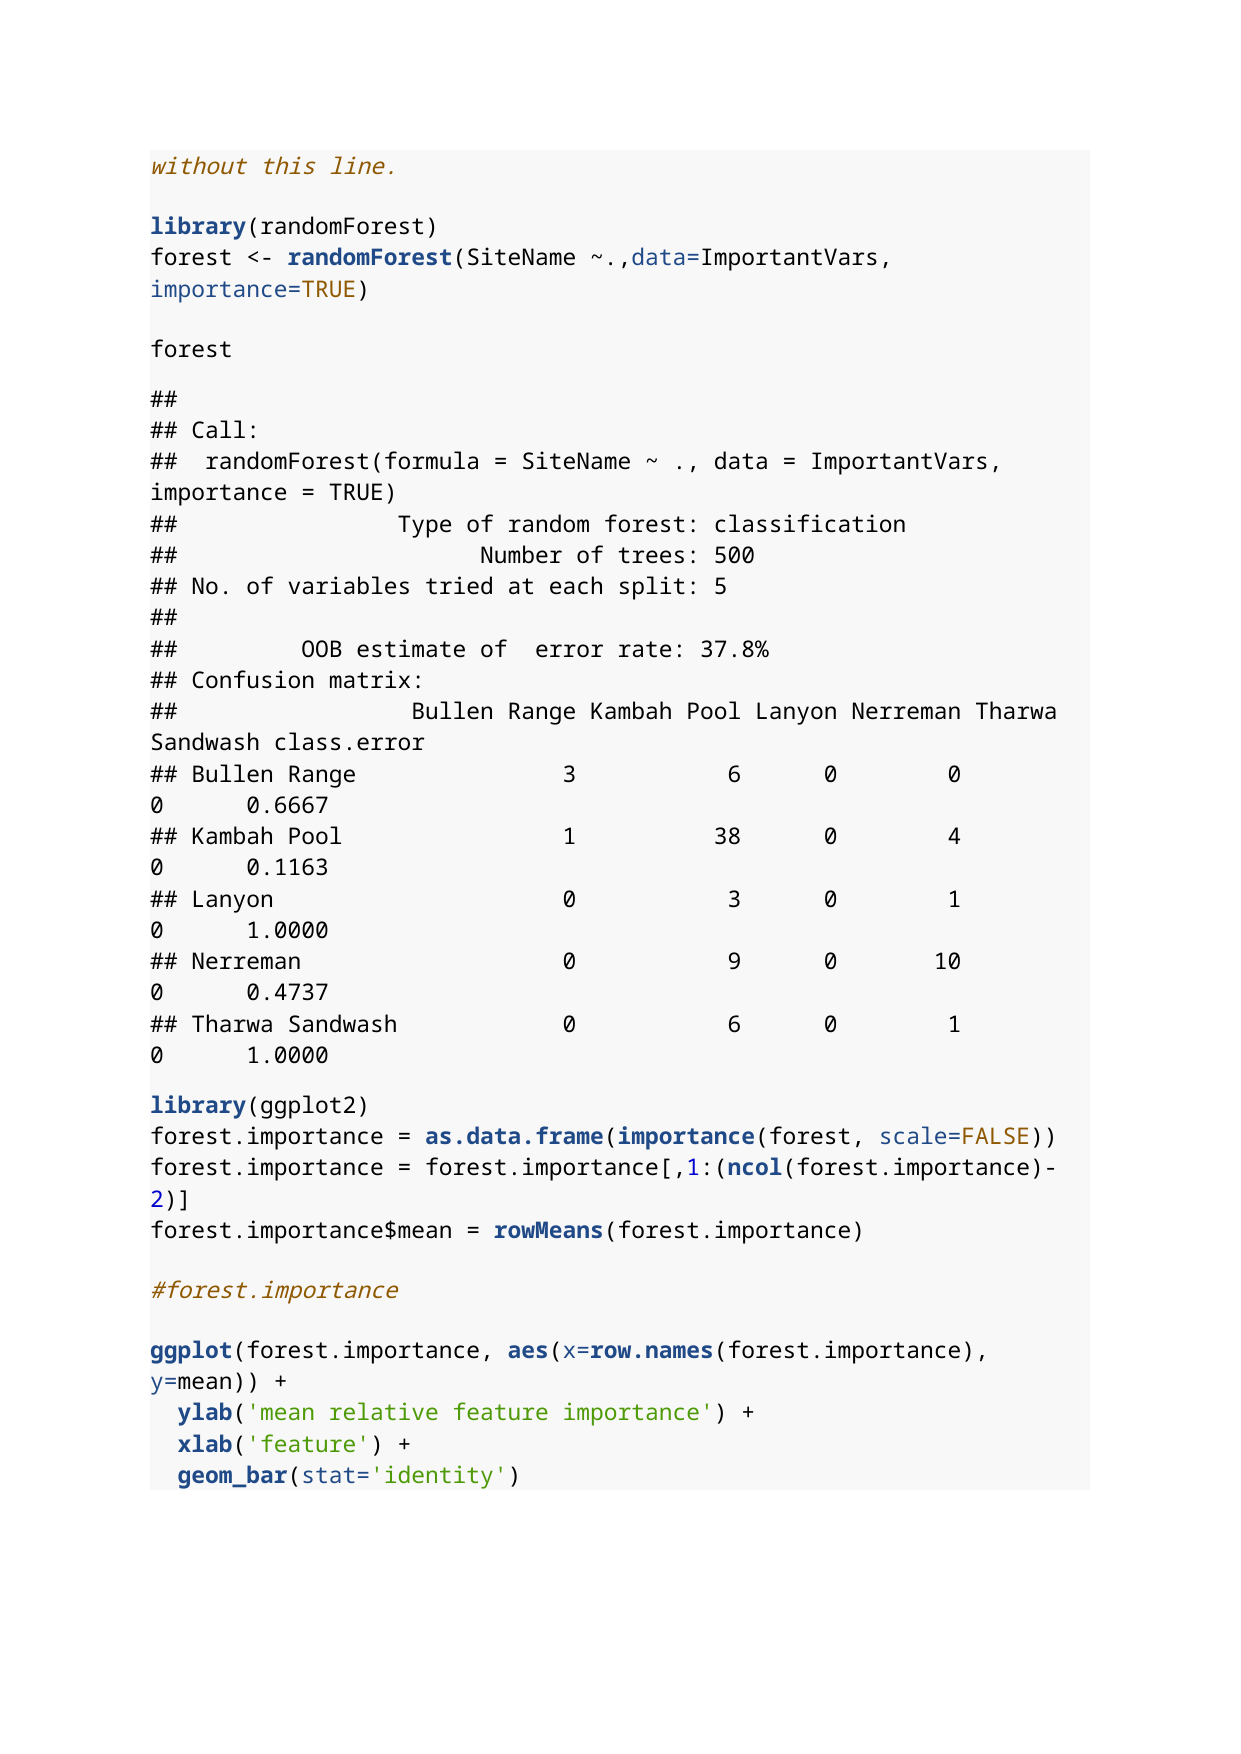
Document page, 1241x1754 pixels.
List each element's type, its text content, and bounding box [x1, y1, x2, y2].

text ## ## Call: ## randomForest(formula = SiteName ~ ., data = ImportantVars, importance = TRUE) ## Type of random forest: classification ## Number of trees: 500 ## No. of variables tried at each split: 5 ## ## OOB estimate of error rate: 37.8% ## Confusion matrix: ## Bullen Range Kambah Pool Lanyon Nerreman Tharwa Sandwash class.error ## Bullen Range 3 6 0 0 0 0.6667 ## Kambah Pool 1 38 0 4 0 0.1163 ## Lanyon 0 3 0 1 0 1.0000 ## Nerreman 0 9 0 10 0 0.4737 ## Tharwa Sandwash 0 6 0 1 0 1.0000 [150, 382, 1090, 1070]
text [150, 150, 1090, 364]
text library(ggplot2) forest.importance = as.data.frame(importance(forest, scale=FALSE)) forest.importance = forest.importance[,1:(ncol(forest.importance)-2)] forest.importance$mean = rowMeans(forest.importance) #forest.importance ggplot(forest.importance, aes(x=row.names(forest.importance), y=mean)) + ylab('mean relative feature importance') + xlab('feature') + geom_bar(stat='identity') [150, 1089, 1090, 1490]
